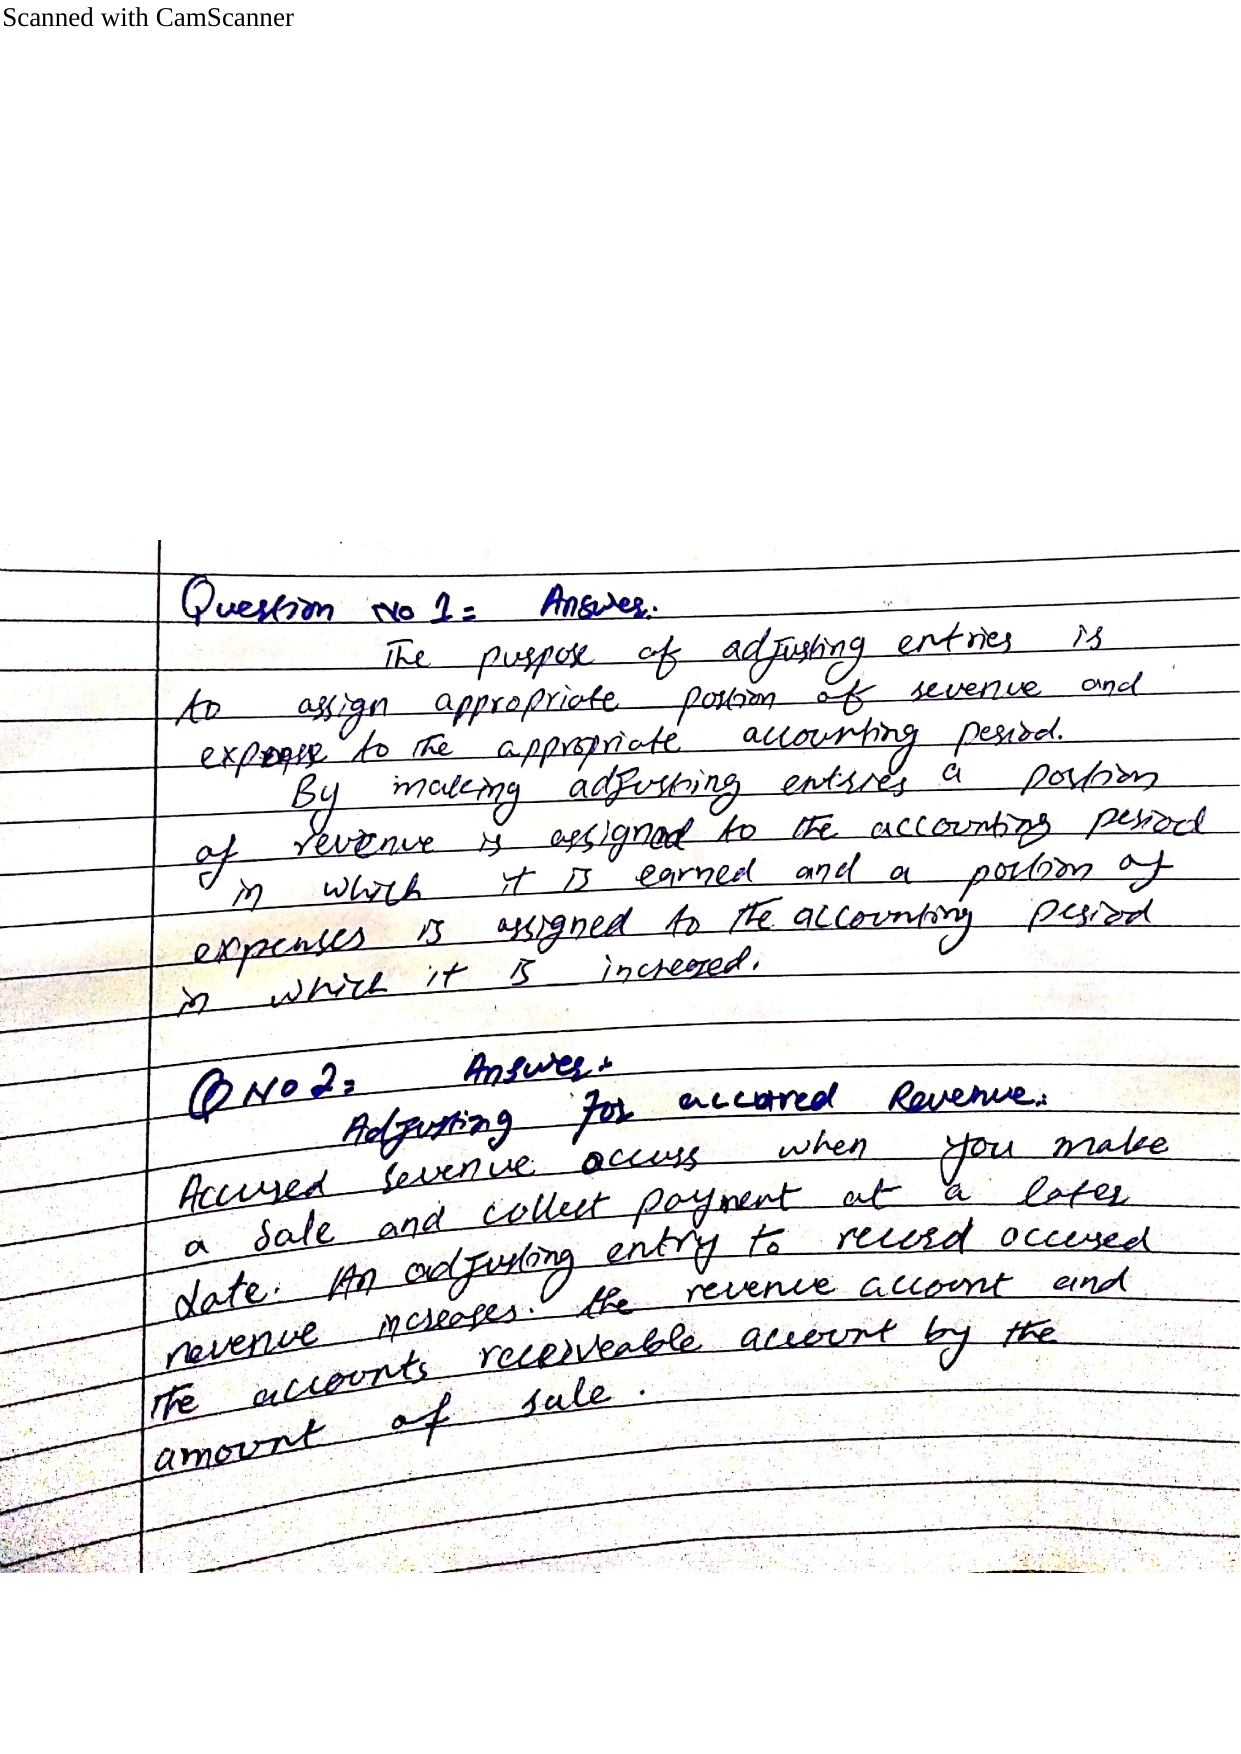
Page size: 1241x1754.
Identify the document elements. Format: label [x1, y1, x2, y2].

picture [0, 540, 1240, 1573]
